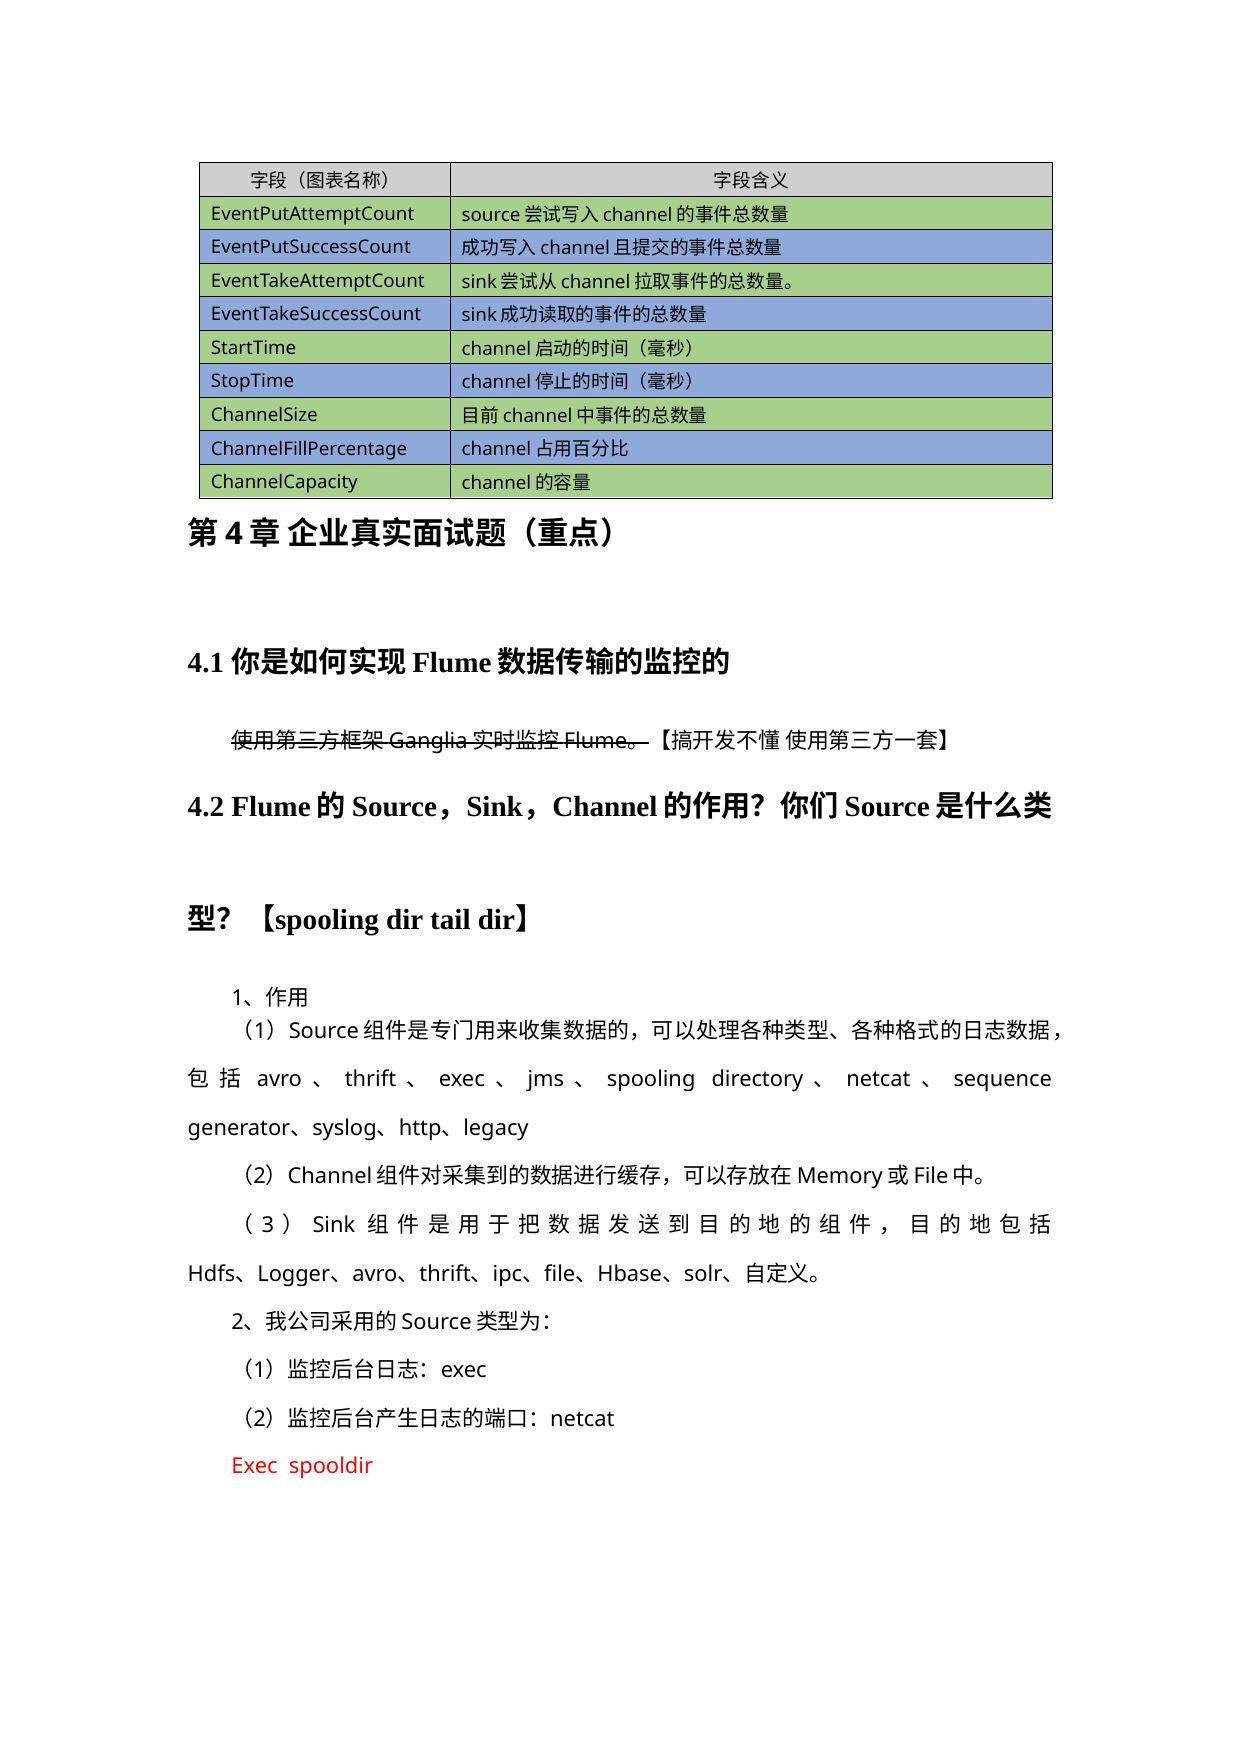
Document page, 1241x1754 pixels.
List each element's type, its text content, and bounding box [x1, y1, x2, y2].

table_cell sink尝试从channel拉取事件的总数量。 [451, 264, 1052, 296]
table_header 字段（图表名称） [200, 163, 450, 196]
table_cell 目前channel中事件的总数量 [451, 398, 1052, 430]
table_cell channel占用百分比 [451, 431, 1052, 464]
text 1、作用 [187, 980, 1053, 1012]
text （2）监控后台产生日志的端口：netcat [187, 1400, 1053, 1433]
table_cell StopTime [200, 364, 450, 397]
text （1）Source组件是专门用来收集数据的，可以处理各种类型、各种格式的日志数据，包括avro、thrift、exec、jms、spooling directory、netcat、sequence generator、syslog、http、legacy [187, 1012, 1053, 1142]
text 2、我公司采用的Source类型为： [187, 1303, 1053, 1336]
table_cell ChannelSize [200, 398, 450, 430]
subtitle 4.1 你是如何实现Flume数据传输的监控的 [187, 627, 1053, 692]
text （3）Sink组件是用于把数据发送到目的地的组件，目的地包括Hdfs、Logger、avro、thrift、ipc、file、Hbase、solr、自定义。 [187, 1206, 1053, 1288]
text （2）Channel组件对采集到的数据进行缓存，可以存放在Memory或File中。 [187, 1158, 1053, 1191]
table_cell EventPutAttemptCount [200, 197, 450, 229]
table_cell ChannelCapacity [200, 465, 450, 497]
table_cell ChannelFillPercentage [200, 431, 450, 464]
table_cell channel停止的时间（毫秒） [451, 364, 1052, 397]
table_header 字段含义 [451, 163, 1052, 196]
text Exec spooldir [187, 1448, 1053, 1481]
table_cell EventTakeSuccessCount [200, 297, 450, 330]
table_cell sink成功读取的事件的总数量 [451, 297, 1052, 330]
table_cell source尝试写入channel的事件总数量 [451, 197, 1052, 229]
text 使用第三方框架Ganglia实时监控Flume。【搞开发不懂 使用第三方一套】 [187, 723, 1053, 756]
subtitle 第4章 企业真实面试题（重点） [187, 498, 1053, 563]
table_cell 成功写入channel且提交的事件总数量 [451, 230, 1052, 263]
table_cell EventTakeAttemptCount [200, 264, 450, 296]
table_cell channel启动的时间（毫秒） [451, 331, 1052, 363]
table_cell channel的容量 [451, 465, 1052, 497]
table_cell StartTime [200, 331, 450, 363]
table_cell EventPutSuccessCount [200, 230, 450, 263]
text （1）监控后台日志：exec [187, 1352, 1053, 1384]
subtitle 4.2 Flume的Source，Sink，Channel的作用？你们Source是什么类型？【spooling dir tail dir】 [187, 772, 1053, 949]
